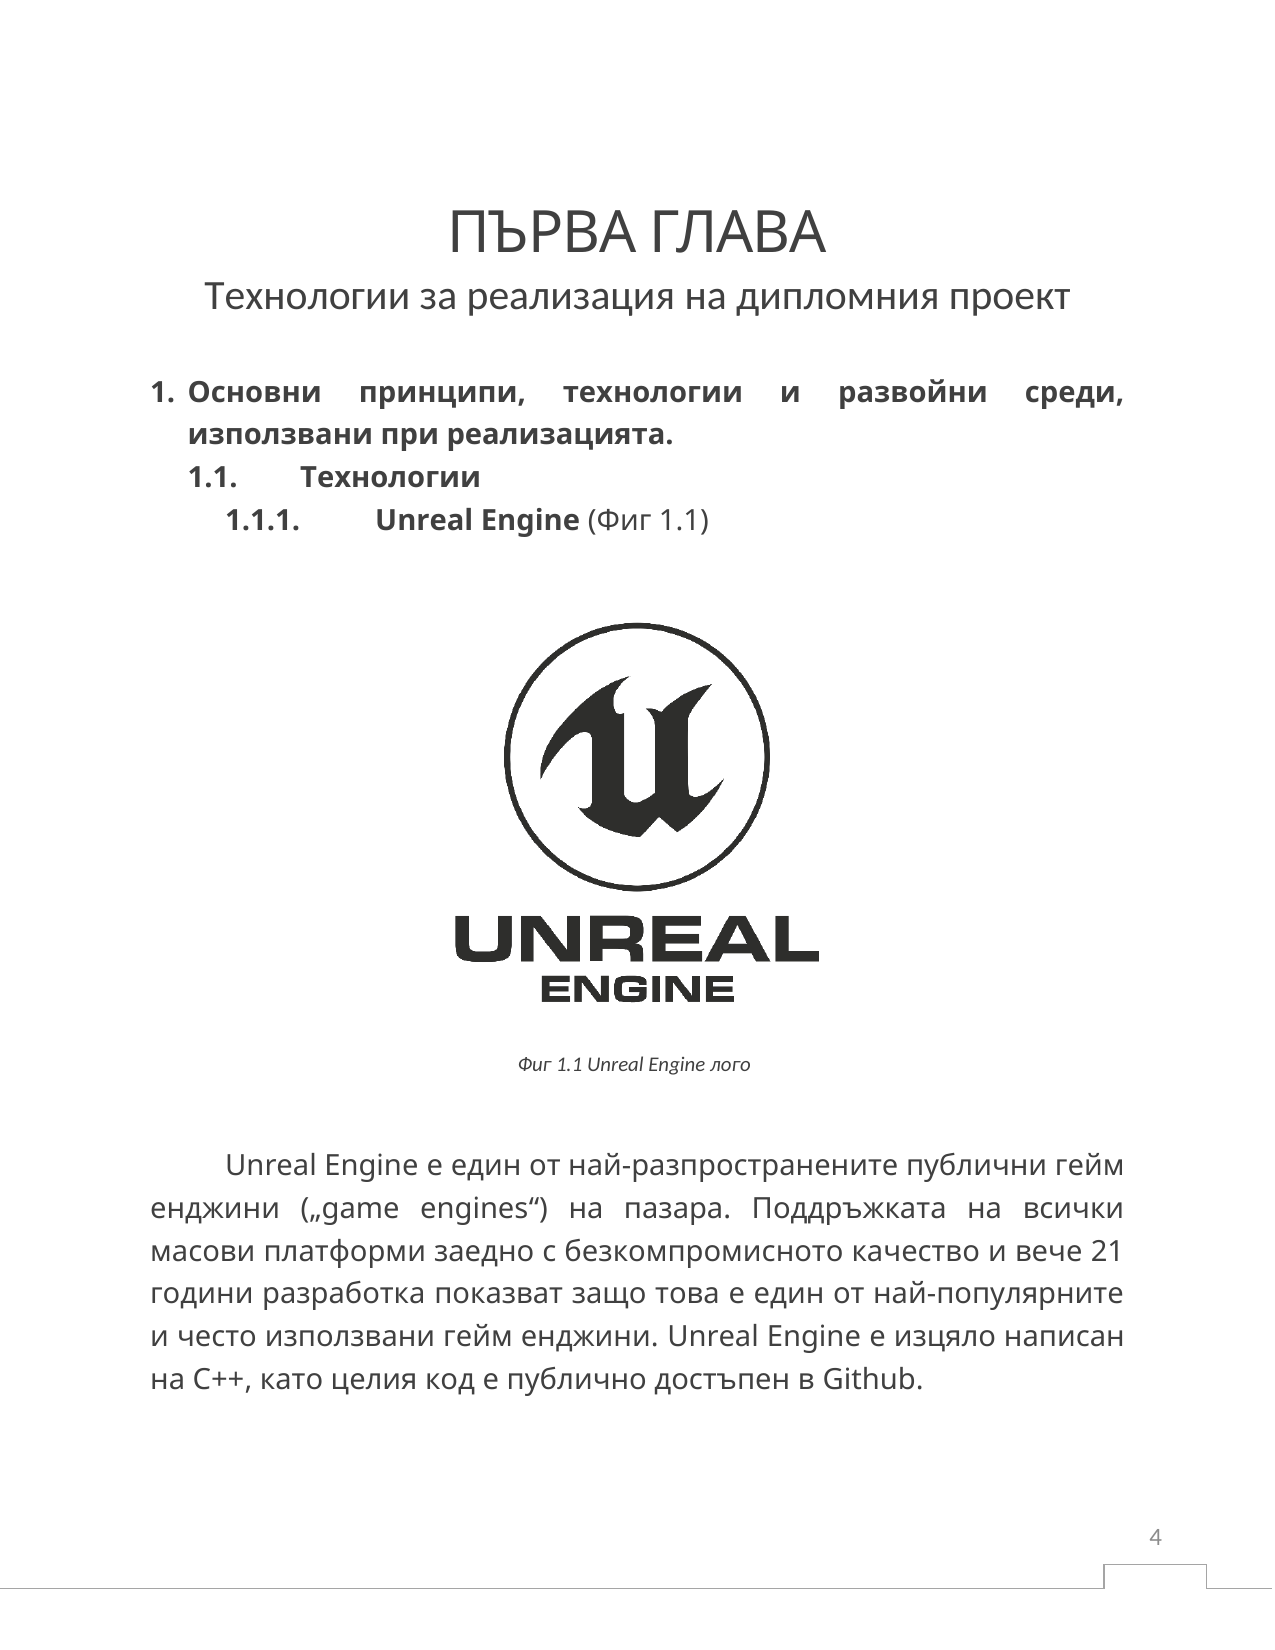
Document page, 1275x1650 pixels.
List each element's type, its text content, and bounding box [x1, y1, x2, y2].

text Технологии за реализация на дипломния проект [150, 269, 1125, 320]
picture [452, 620, 823, 1006]
list Unreal Engine (Фиг 1.1) [225, 499, 1125, 539]
list Технологии [187, 456, 1125, 496]
title ПЪРВА ГЛАВА [150, 190, 1125, 269]
text Unreal Engine е един от най-разпространените публични гейм енджини („game engines“) на пазара. Поддръжката на всички масови платформи заедно с безкомпромисното качество и вече 21 години разработка показват защо това е един от най-популярните и често използвани гейм енджини. Unreal Engine е изцяло написан на C++, като целия код е публично достъпен в Github. [150, 1144, 1125, 1398]
list Основни принципи, технологии и развойни среди, използвани при реализацията. [150, 371, 1125, 453]
